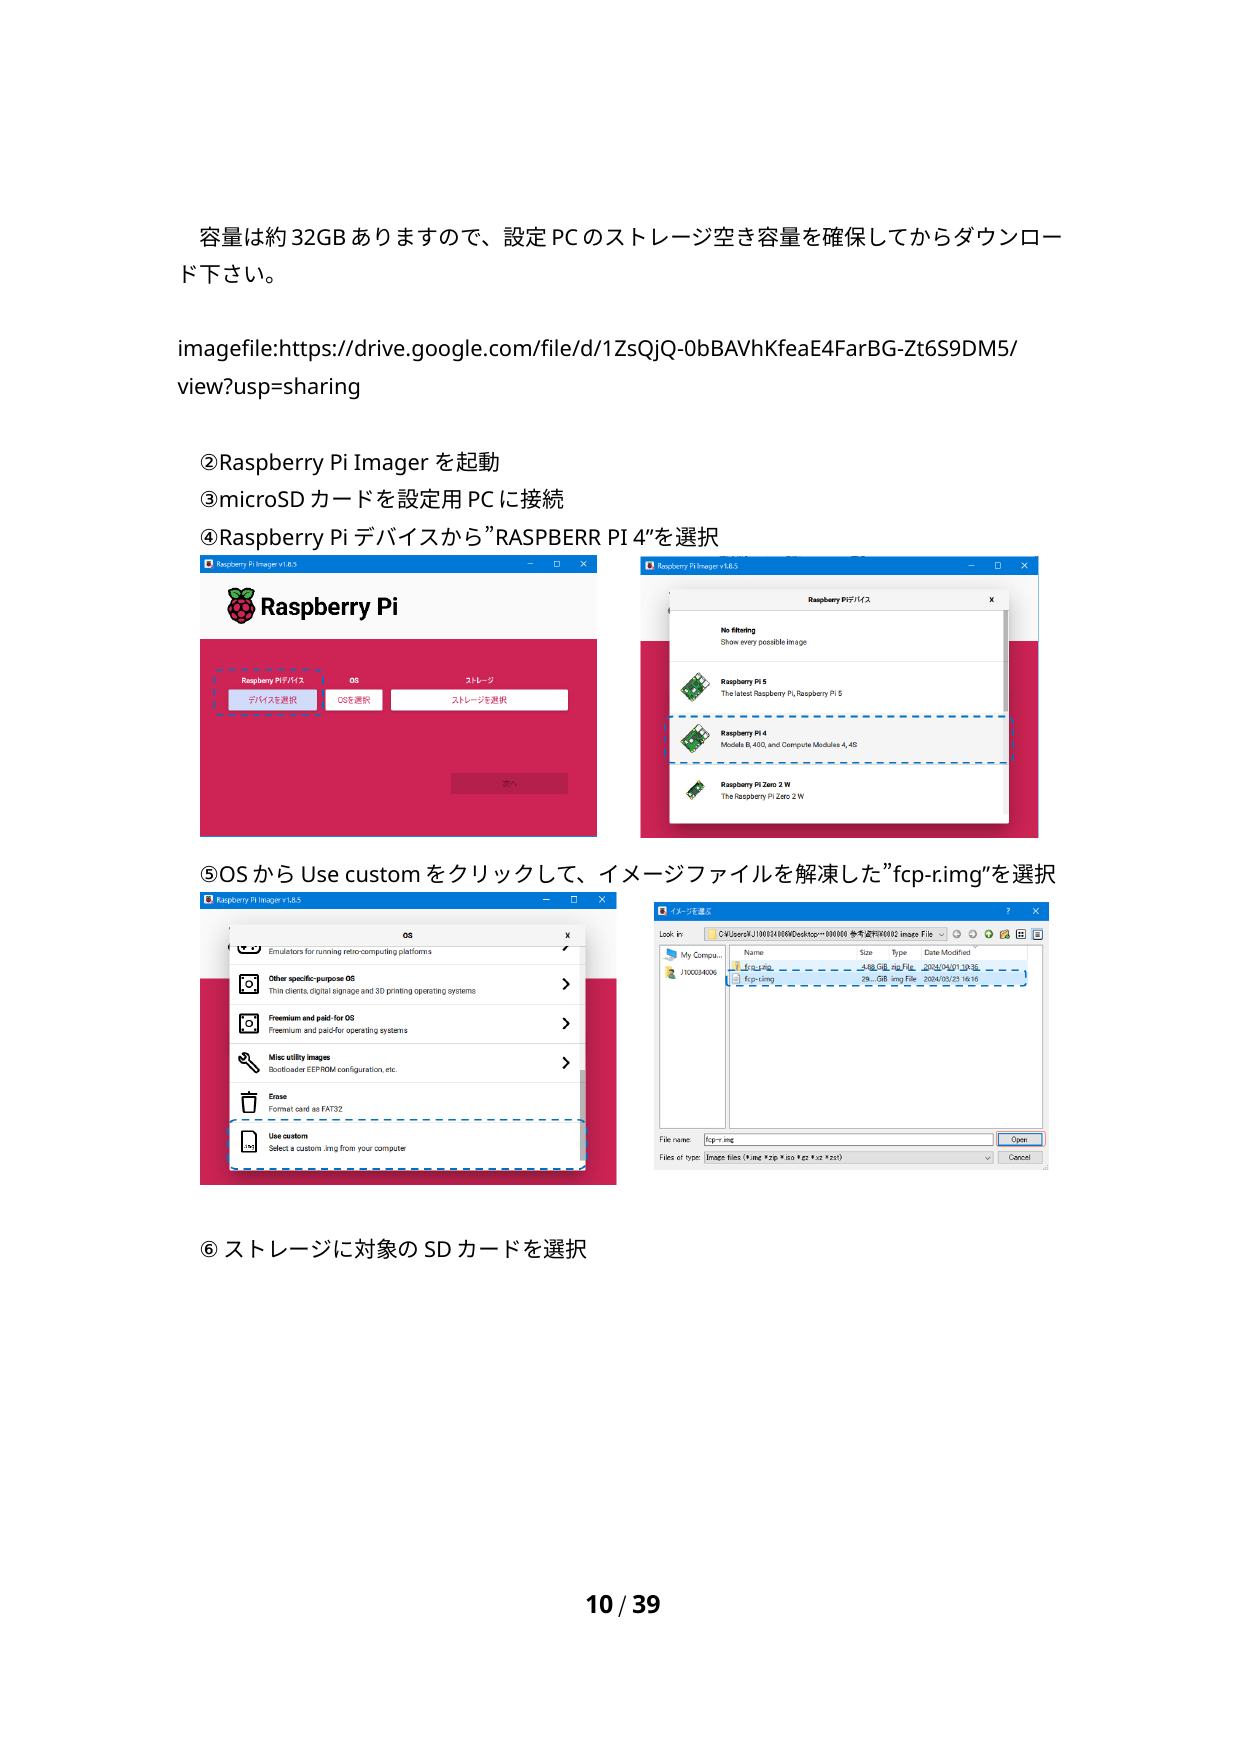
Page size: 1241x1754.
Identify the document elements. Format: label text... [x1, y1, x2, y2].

text ②Raspberry Pi Imager を起動 [177, 442, 1063, 479]
text ⑥ストレージに対象のSDカードを選択 [177, 1229, 1063, 1267]
text 容量は約32GBありますので、設定PCのストレージ空き容量を確保してからダウンロード下さい。 [177, 217, 1063, 292]
text ⑤OSからUse customをクリックして、イメージファイルを解凍した”fcp-r.img”を選択 [177, 854, 1063, 892]
text ③microSDカードを設定用PCに接続 [177, 479, 1063, 517]
picture [199, 554, 1084, 847]
text ④Raspberry Pi デバイスから”RASPBERR PI 4”を選択 [177, 517, 1063, 554]
text imagefile:https://drive.google.com/file/d/1ZsQjQ-0bBAVhKfeaE4FarBG-Zt6S9DM5/view?usp=sharing [177, 329, 1063, 404]
picture [199, 891, 1084, 1199]
